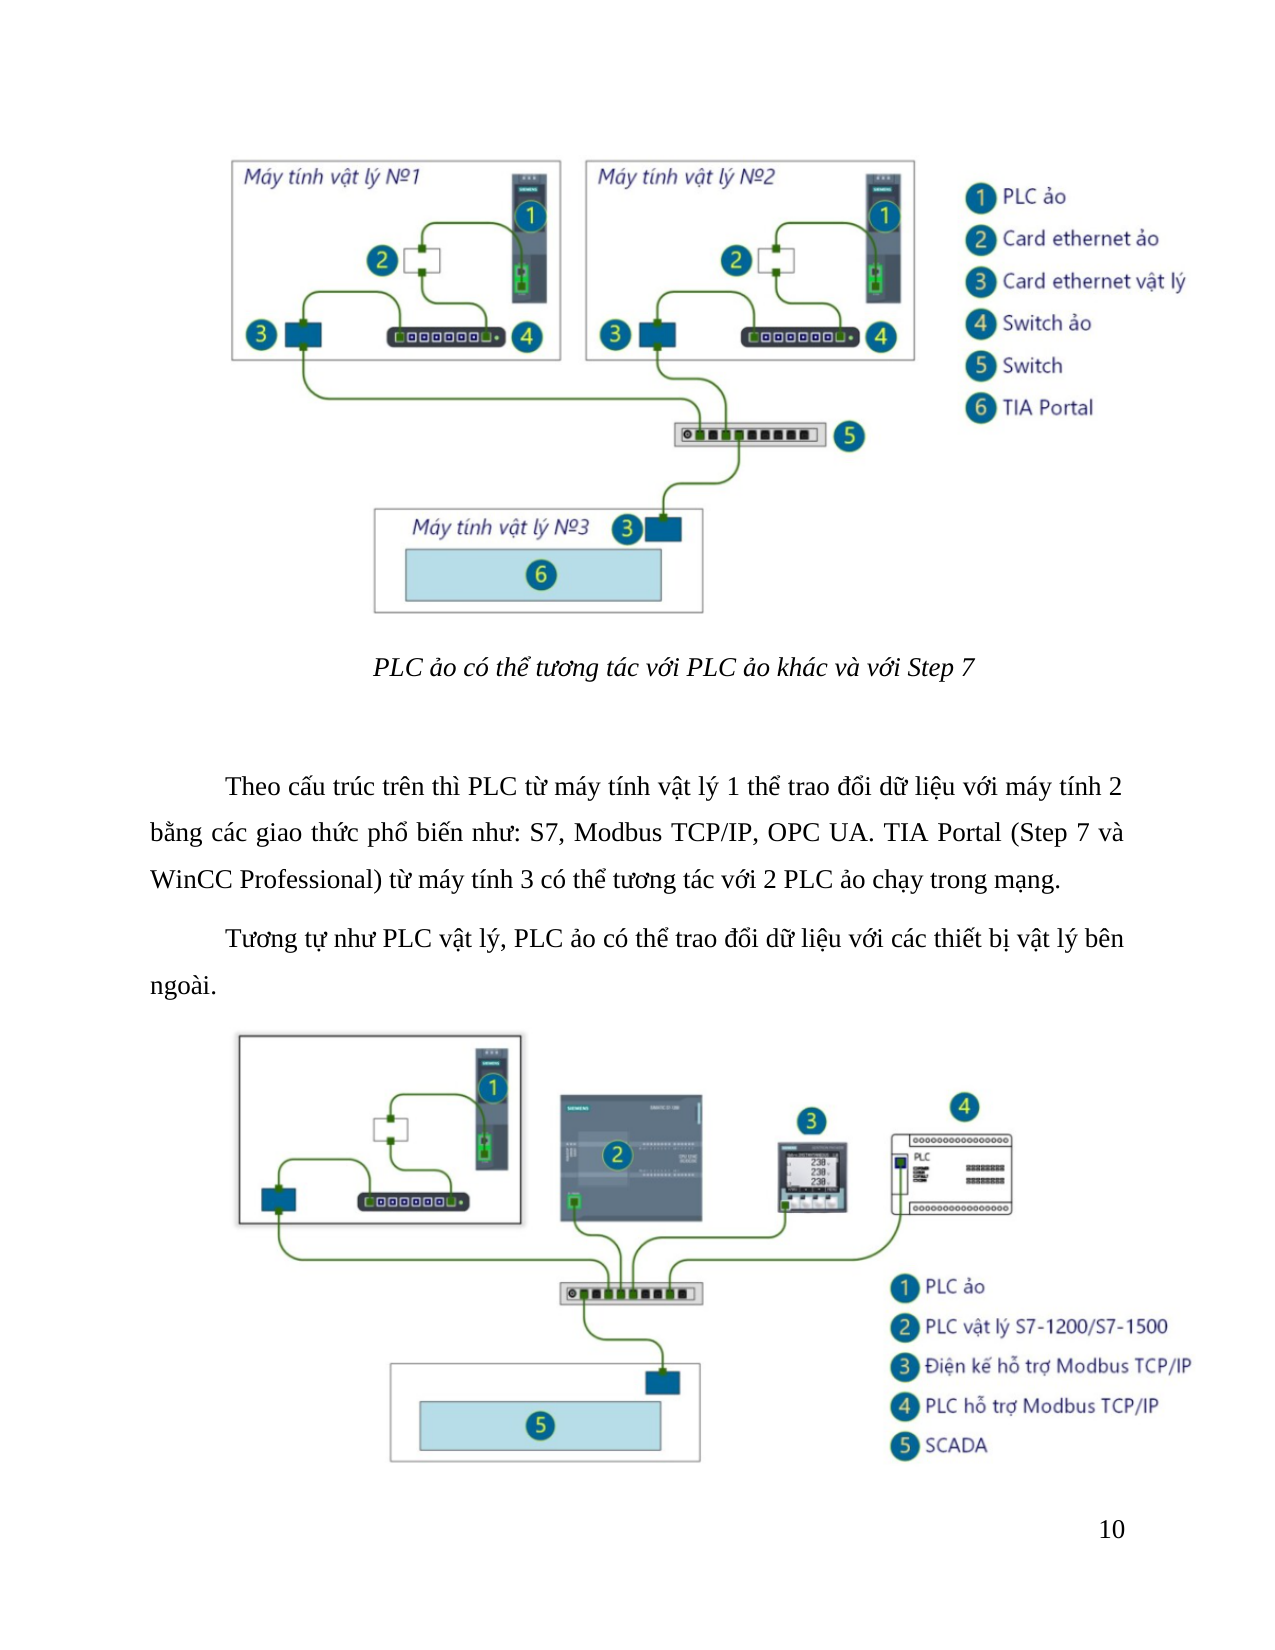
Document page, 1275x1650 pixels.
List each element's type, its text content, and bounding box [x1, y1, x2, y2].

text PLC ảo có thể tương tác với PLC ảo khác và với Step 7 [150, 651, 1125, 682]
text Theo cấu trúc trên thì PLC từ máy tính vật lý 1 thể trao đổi dữ liệu với máy tính 2 bằng các giao thức phổ biến như: S7, Modbus TCP/IP, OPC UA. TIA Portal (Step 7 và WinCC Professional) từ máy tính 3 có thể tương tác với 2 PLC ảo chạy trong mạng. [150, 769, 1125, 894]
picture [225, 150, 1200, 624]
picture [225, 1027, 1200, 1467]
text Tương tự như PLC vật lý, PLC ảo có thể trao đổi dữ liệu với các thiết bị vật lý bên ngoài. [150, 922, 1125, 1000]
